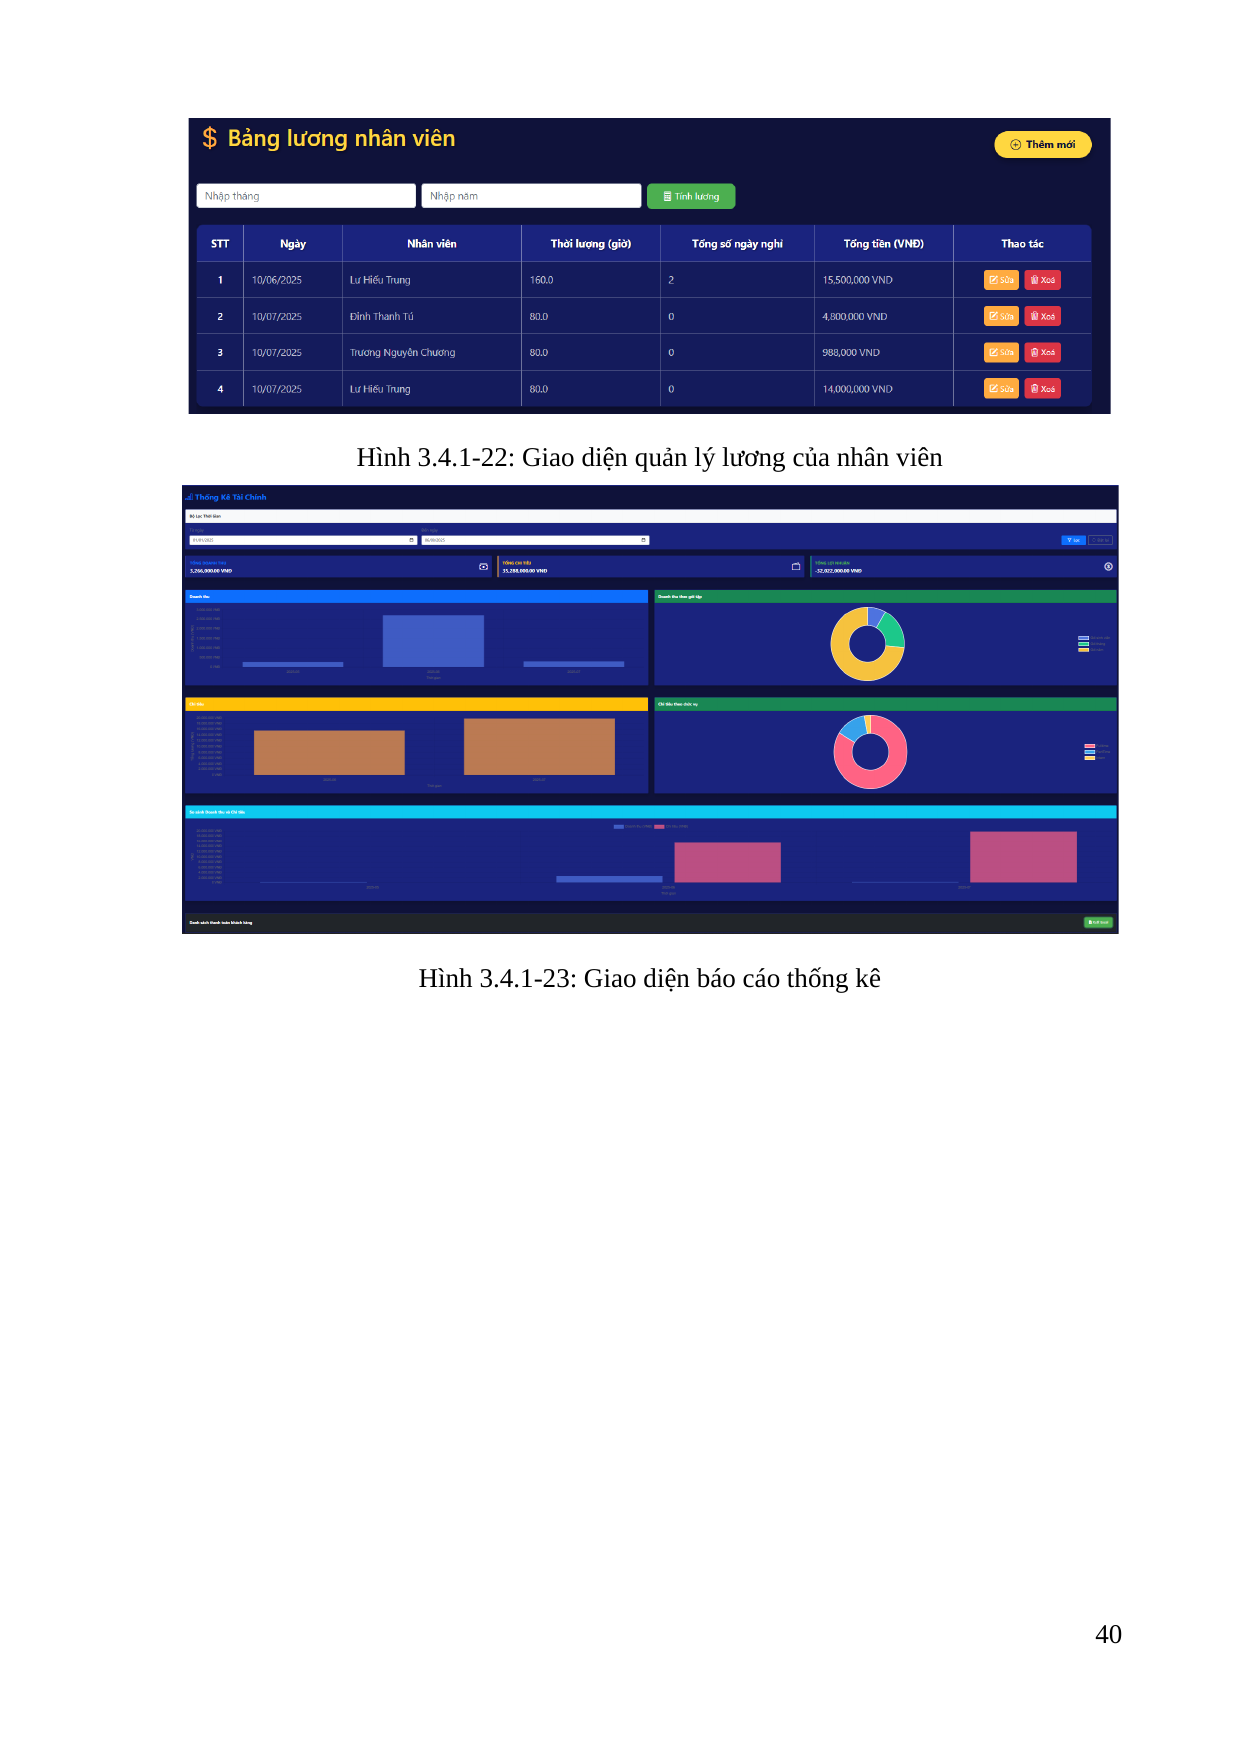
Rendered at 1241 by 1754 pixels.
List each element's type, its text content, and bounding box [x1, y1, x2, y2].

picture [182, 485, 1119, 934]
picture [188, 118, 1111, 414]
